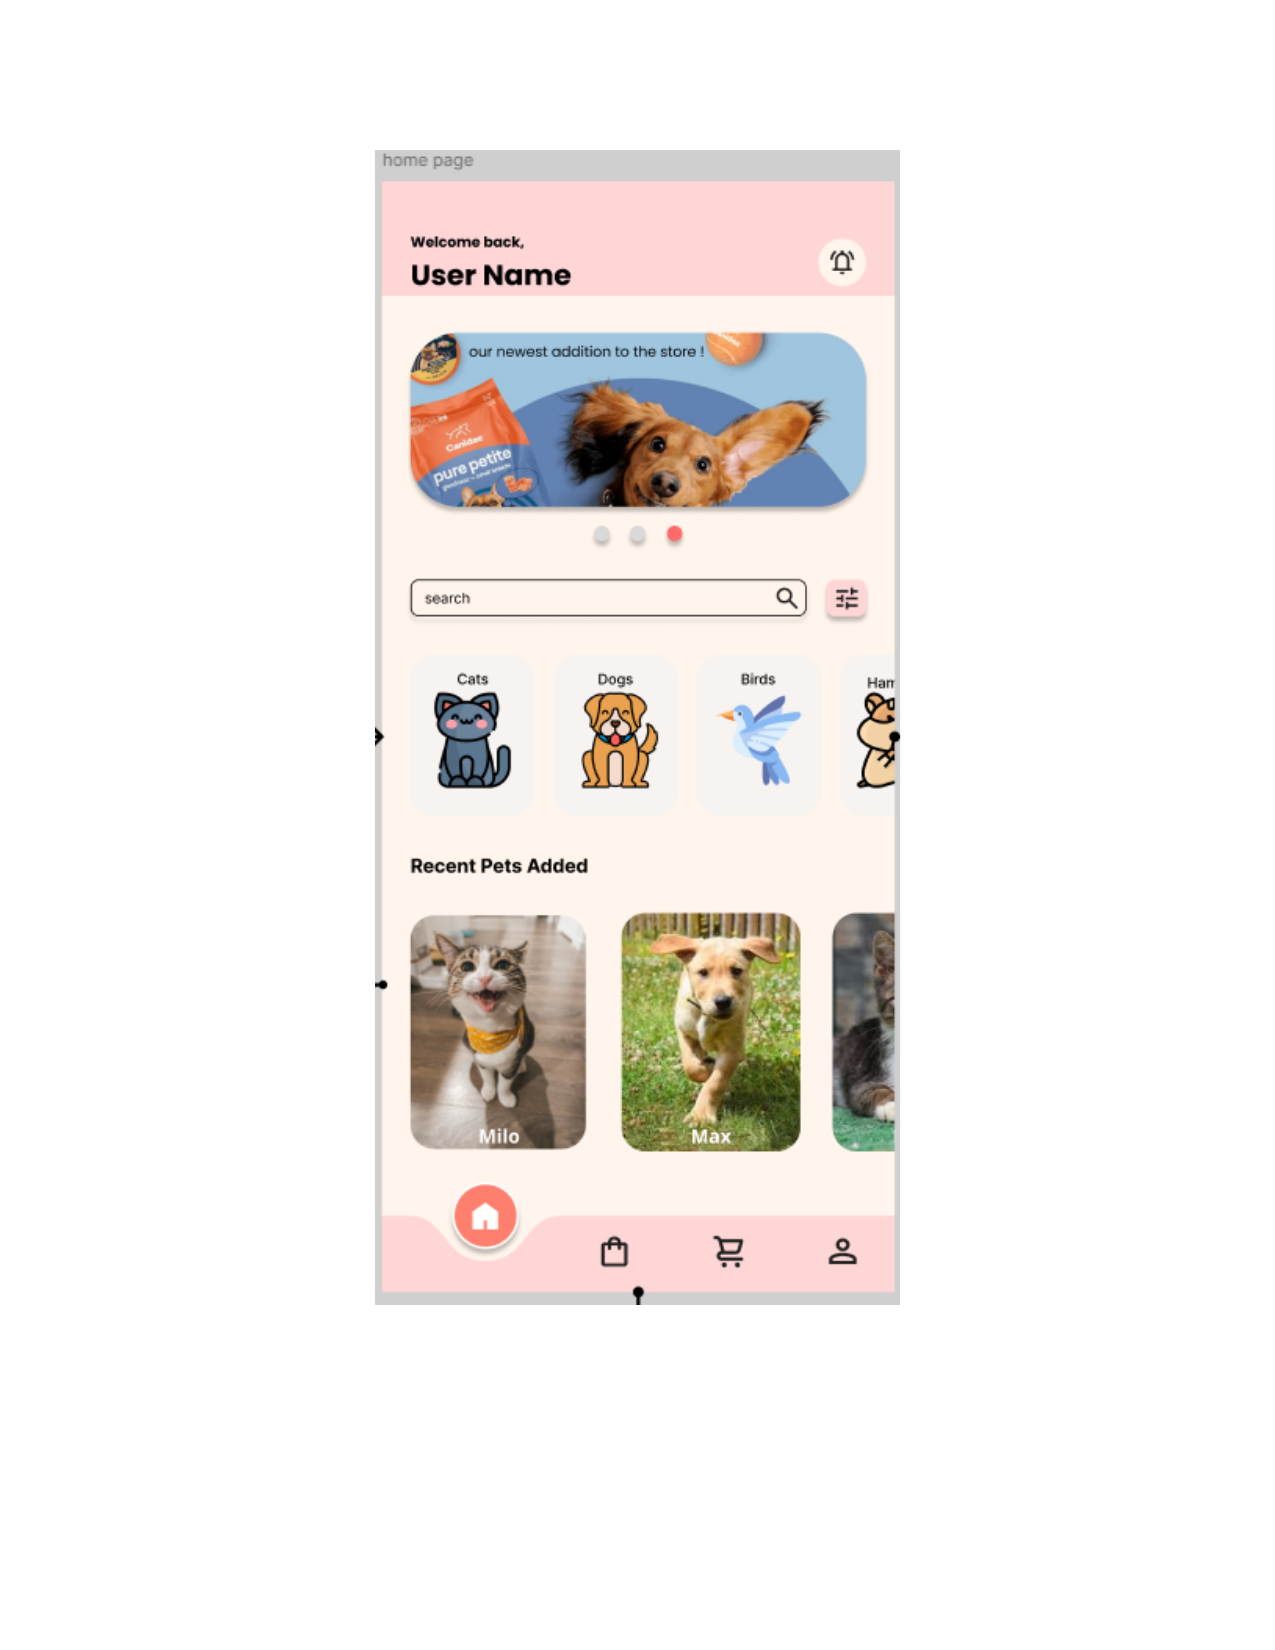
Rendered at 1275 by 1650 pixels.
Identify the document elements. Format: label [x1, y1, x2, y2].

picture [375, 150, 901, 1305]
